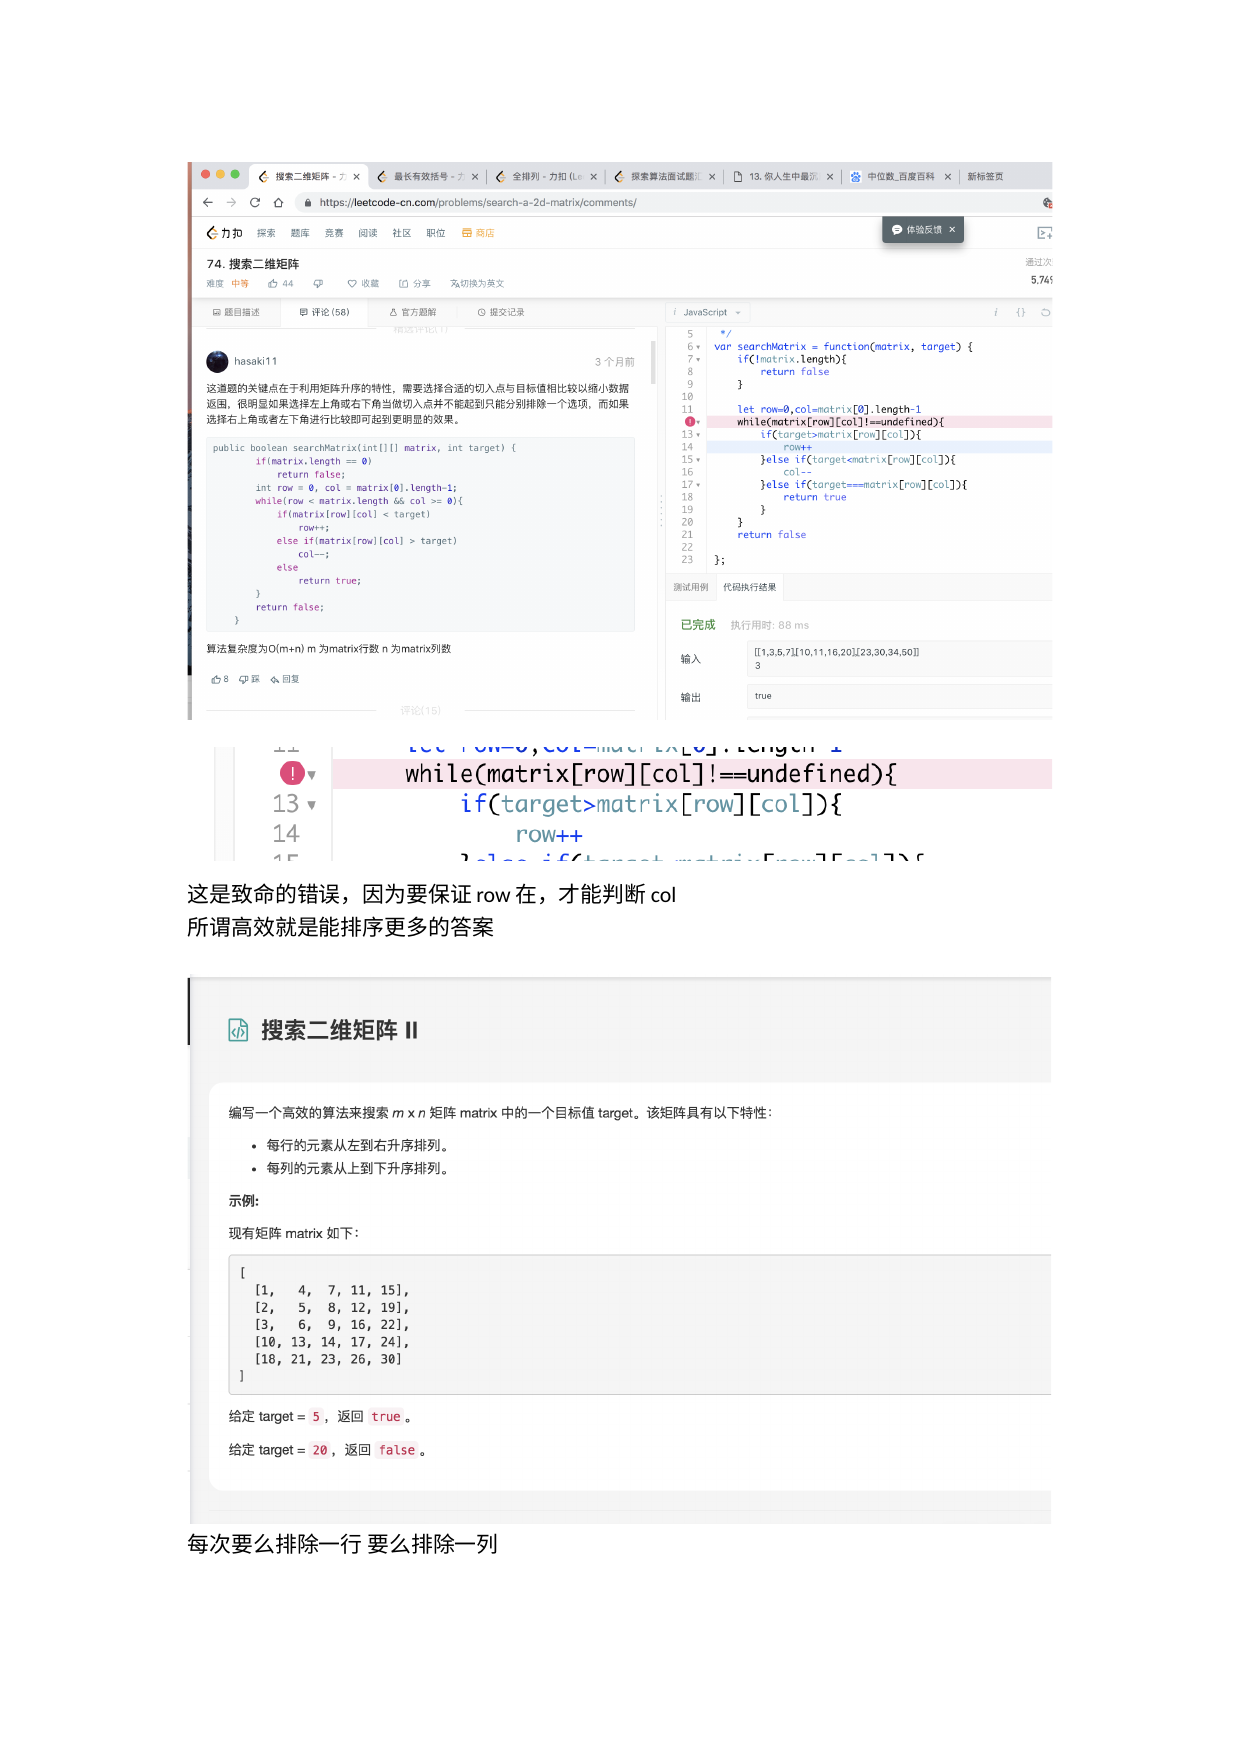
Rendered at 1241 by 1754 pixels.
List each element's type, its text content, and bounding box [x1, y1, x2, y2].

picture [187, 747, 1053, 861]
picture [187, 162, 1053, 720]
text 所谓高效就是能排序更多的答案 [187, 909, 1053, 942]
picture [187, 974, 1052, 1524]
text 这是致命的错误，因为要保证row在，才能判断col [187, 877, 1053, 909]
text 每次要么排除一行 要么排除一列 [187, 1527, 1053, 1559]
